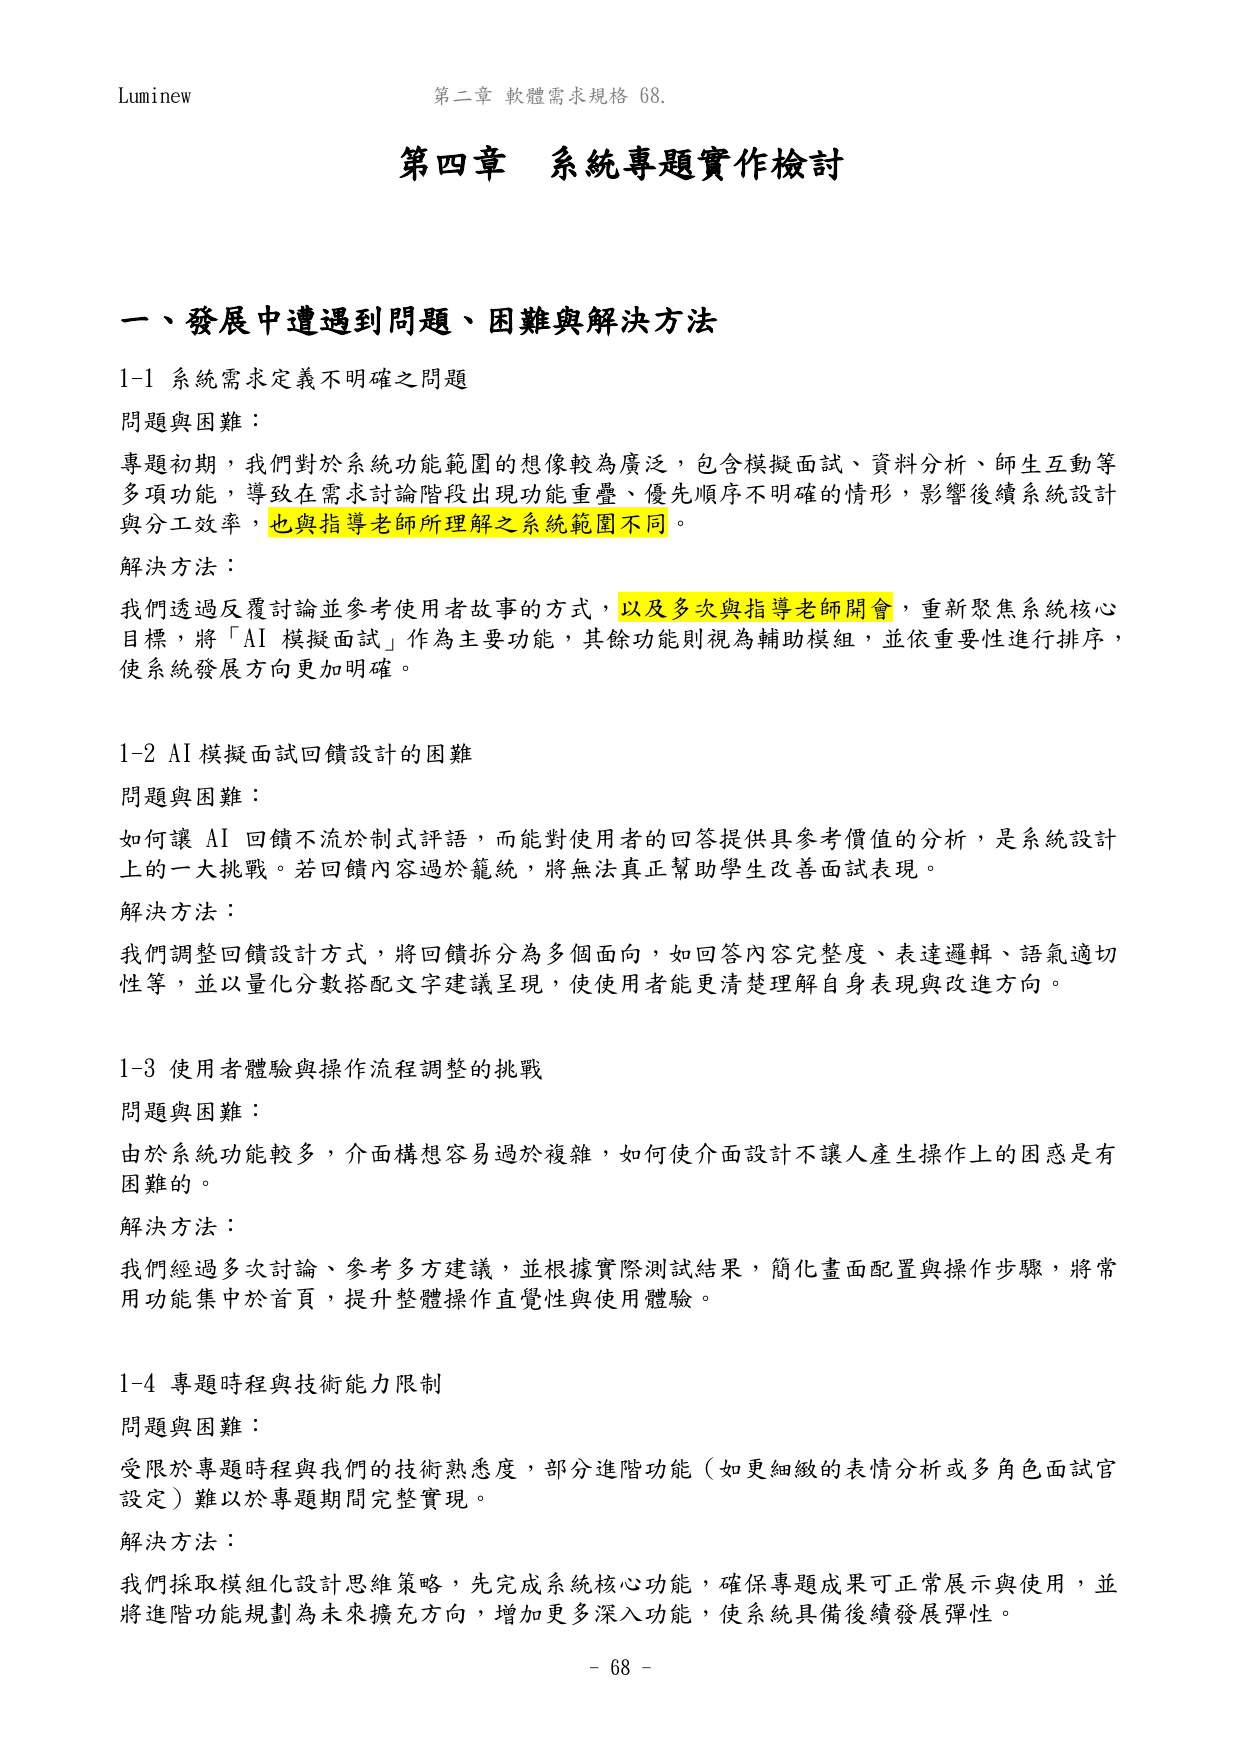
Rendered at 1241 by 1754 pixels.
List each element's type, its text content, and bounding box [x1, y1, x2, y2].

text 我們經過多次討論、參考多方建議，並根據實際測試結果，簡化畫面配置與操作步驟，將常用功能集中於首頁，提升整體操作直覺性與使用體驗。 [118, 1252, 1122, 1312]
subtitle 第四章 系統專題實作檢討 [118, 137, 1122, 182]
text 我們採取模組化設計思維策略，先完成系統核心功能，確保專題成果可正常展示與使用，並將進階功能規劃為未來擴充方向，增加更多深入功能，使系統具備後續發展彈性。 [118, 1567, 1122, 1627]
text 解決方法： [118, 1524, 1122, 1554]
text 解決方法： [118, 894, 1122, 924]
subtitle 1-3 使用者體驗與操作流程調整的挑戰 [118, 1052, 1122, 1082]
text 問題與困難： [118, 404, 1122, 434]
subtitle 1-1 系統需求定義不明確之問題 [118, 362, 1122, 392]
text 我們透過反覆討論並參考使用者故事的方式，以及多次與指導老師開會，重新聚焦系統核心目標，將「AI 模擬面試」作為主要功能，其餘功能則視為輔助模組，並依重要性進行排序，使系統發展方向更加明確。 [118, 592, 1122, 682]
subtitle 一、發展中遭遇到問題、困難與解決方法 [118, 297, 1122, 337]
text 解決方法： [118, 549, 1122, 579]
subtitle 1-2 AI模擬面試回饋設計的困難 [118, 737, 1122, 767]
text 由於系統功能較多，介面構想容易過於複雜，如何使介面設計不讓人產生操作上的困惑是有困難的。 [118, 1137, 1122, 1197]
text 我們調整回饋設計方式，將回饋拆分為多個面向，如回答內容完整度、表達邏輯、語氣適切性等，並以量化分數搭配文字建議呈現，使使用者能更清楚理解自身表現與改進方向。 [118, 937, 1122, 997]
text 解決方法： [118, 1209, 1122, 1239]
text 問題與困難： [118, 779, 1122, 809]
text 問題與困難： [118, 1094, 1122, 1124]
text 如何讓 AI 回饋不流於制式評語，而能對使用者的回答提供具參考價值的分析，是系統設計上的一大挑戰。若回饋內容過於籠統，將無法真正幫助學生改善面試表現。 [118, 822, 1122, 882]
subtitle 1-4 專題時程與技術能力限制 [118, 1367, 1122, 1397]
text 專題初期，我們對於系統功能範圍的想像較為廣泛，包含模擬面試、資料分析、師生互動等多項功能，導致在需求討論階段出現功能重疊、優先順序不明確的情形，影響後續系統設計與分工效率，也與指導老師所理解之系統範圍不同。 [118, 447, 1122, 537]
text 問題與困難： [118, 1409, 1122, 1439]
text 受限於專題時程與我們的技術熟悉度，部分進階功能（如更細緻的表情分析或多角色面試官設定）難以於專題期間完整實現。 [118, 1452, 1122, 1512]
